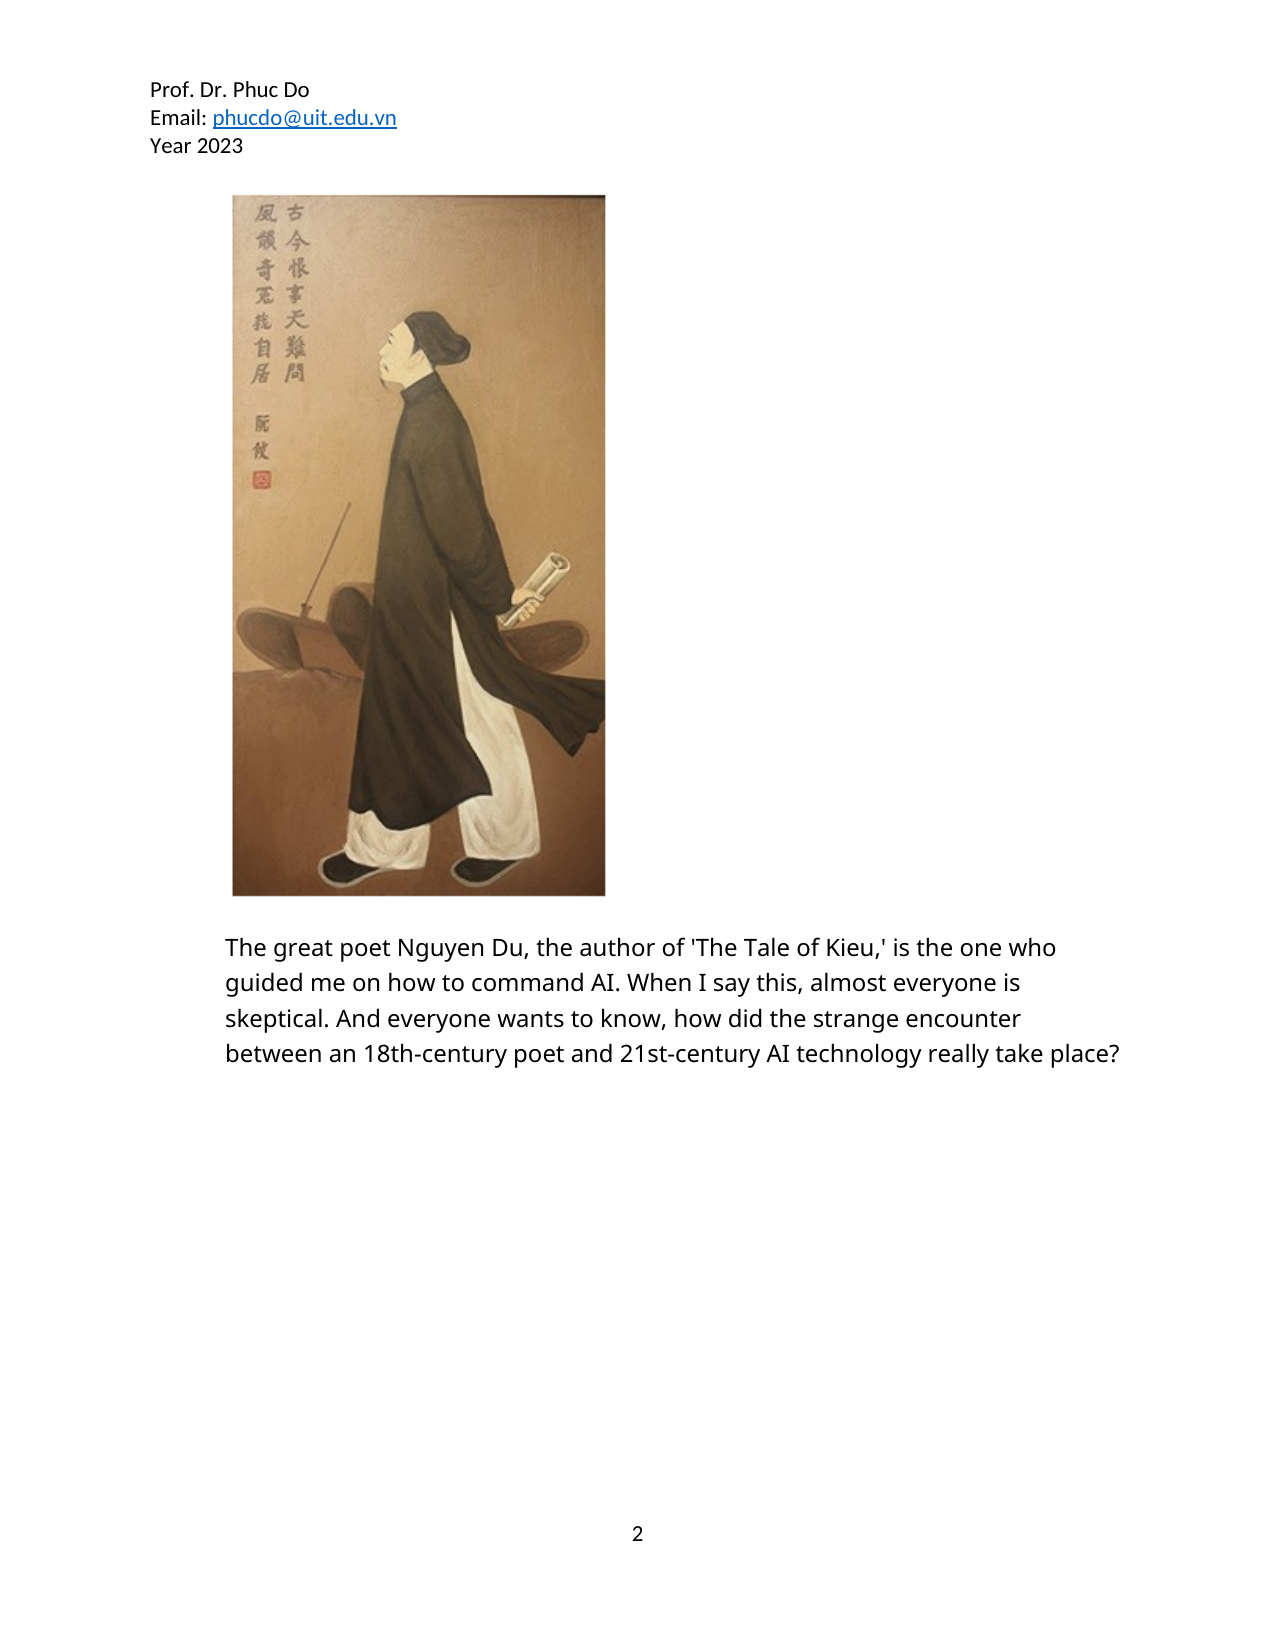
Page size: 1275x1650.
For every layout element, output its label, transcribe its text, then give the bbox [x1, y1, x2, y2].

text The great poet Nguyen Du, the author of 'The Tale of Kieu,' is the one who guided me on how to command AI. When I say this, almost everyone is skeptical. And everyone wants to know, how did the strange encounter between an 18th-century poet and 21st-century AI technology really take place? [225, 931, 1125, 1069]
picture [225, 187, 629, 912]
